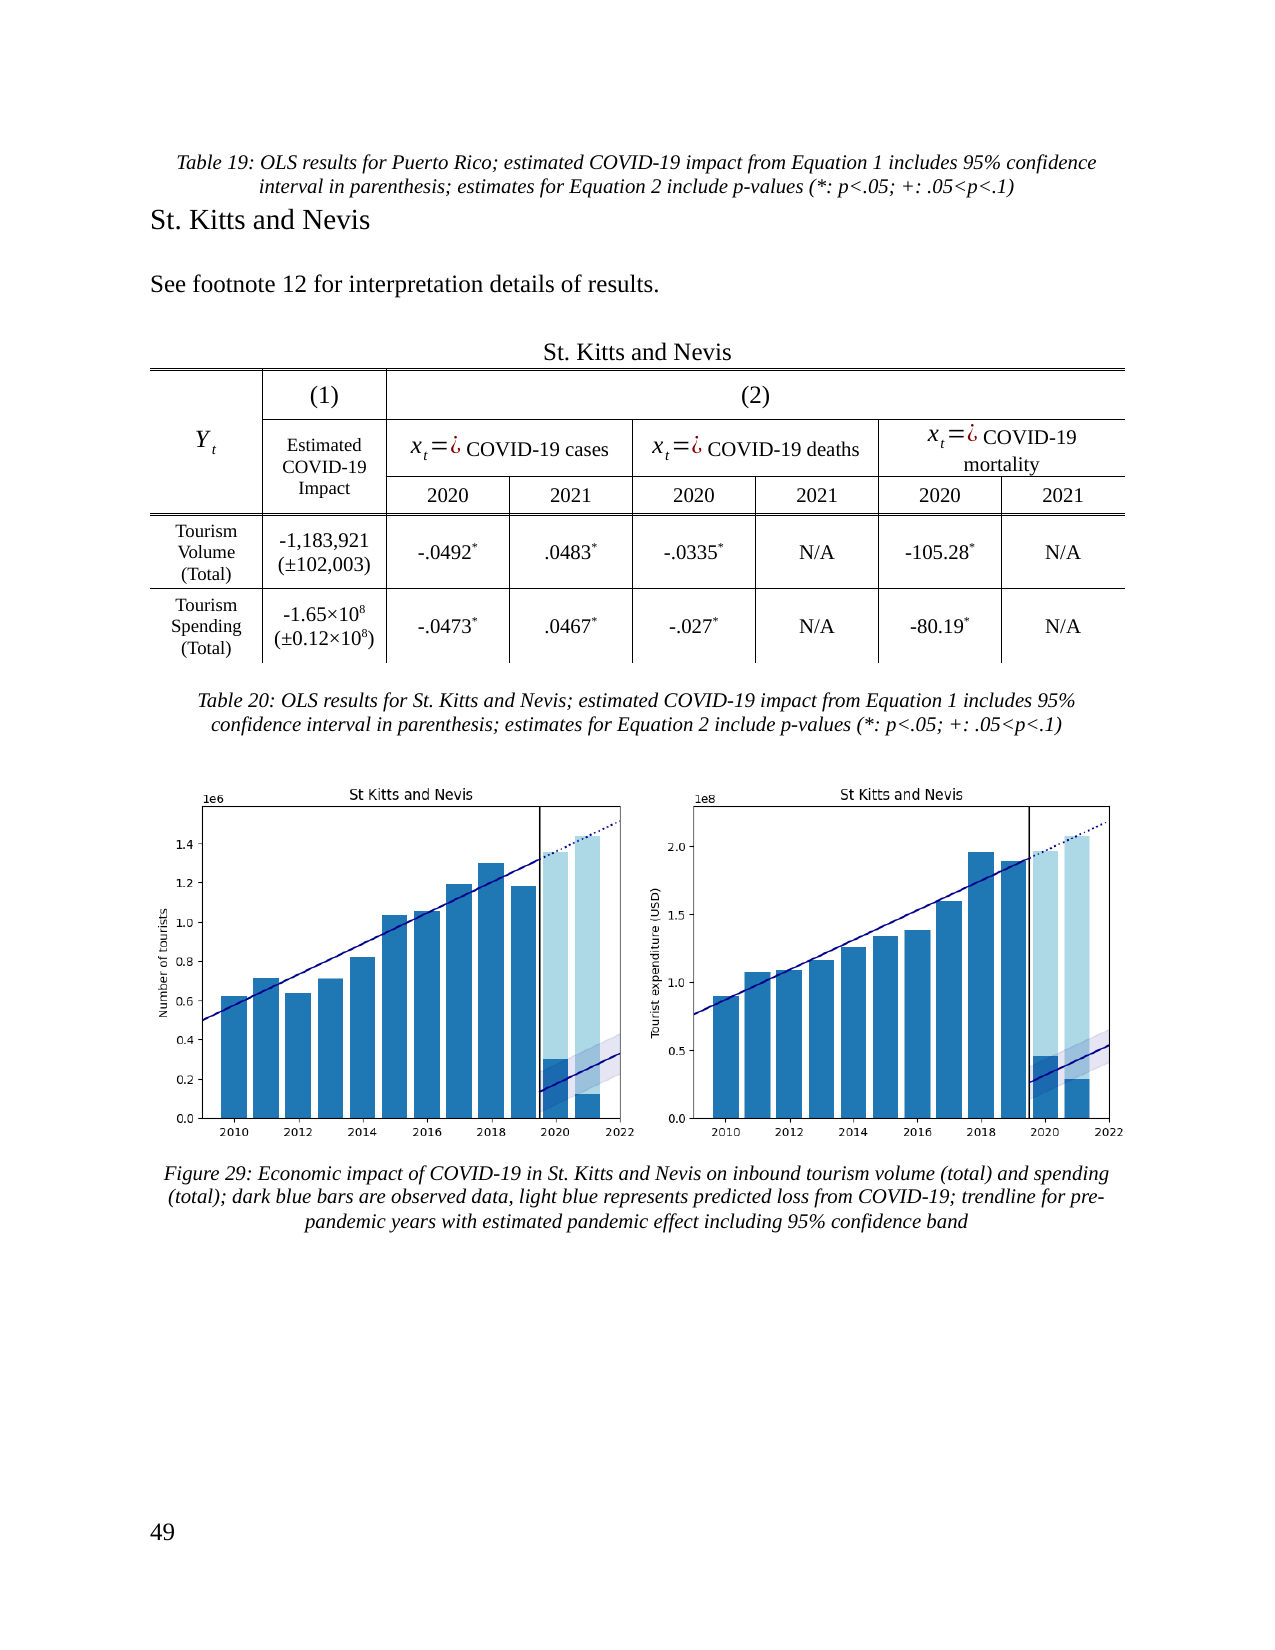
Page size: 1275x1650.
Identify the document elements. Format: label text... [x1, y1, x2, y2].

table_cell -.0335* [633, 516, 755, 588]
table_cell (2) [387, 371, 1124, 419]
table_cell Tourism Spending (Total) [150, 589, 262, 663]
picture [150, 779, 1131, 1146]
table_header St. Kitts and Nevis [150, 338, 1124, 367]
table_cell -105.28* [879, 516, 1001, 588]
table_cell 2021 [756, 477, 878, 513]
table_cell COVID-19 deaths [633, 420, 878, 476]
table_cell -1,183,921 (±102,003) [263, 516, 386, 588]
text Table 20: OLS results for St. Kitts and Nevis; estimated COVID-19 impact from Equation 1 includes 95% confidence interval in parenthesis; estimates for Equation 2 include p-values (*: p<.05; +: .05<p<.1) [150, 688, 1125, 736]
table_cell [150, 371, 262, 513]
table_cell Estimated COVID-19 Impact [263, 420, 386, 513]
table_cell 2020 [879, 477, 1001, 513]
table_cell N/A [756, 516, 878, 588]
table_cell N/A [1002, 589, 1124, 663]
table_cell 2020 [633, 477, 755, 513]
table_cell 2021 [1002, 477, 1124, 513]
table_cell .0483* [510, 516, 632, 588]
table_cell -80.19* [879, 589, 1001, 663]
table_cell -.0492* [387, 516, 509, 588]
table_cell .0467* [510, 589, 632, 663]
subtitle St. Kitts and Nevis [150, 202, 1125, 236]
table_cell Tourism Volume (Total) [150, 516, 262, 588]
table_cell (1) [263, 371, 386, 419]
table_cell N/A [1002, 516, 1124, 588]
table_cell N/A [756, 589, 878, 663]
table_cell 2021 [510, 477, 632, 513]
table_cell COVID-19 mortality [879, 420, 1124, 476]
text Figure 29: Economic impact of COVID-19 in St. Kitts and Nevis on inbound tourism volume (total) and spending (total); dark blue bars are observed data, light blue represents predicted loss from COVID-19; trendline for pre-pandemic years with estimated pandemic effect including 95% confidence band [150, 1160, 1125, 1233]
text See footnote 12 for interpretation details of results. [150, 269, 1125, 298]
table_cell 2020 [387, 477, 509, 513]
text Table 19: OLS results for Puerto Rico; estimated COVID-19 impact from Equation 1 includes 95% confidence interval in parenthesis; estimates for Equation 2 include p-values (*: p<.05; +: .05<p<.1) [150, 150, 1125, 198]
table_cell -.027* [633, 589, 755, 663]
table_cell -1.65×108 (±0.12×108) [263, 589, 386, 663]
table_cell COVID-19 cases [387, 420, 632, 476]
table_cell -.0473* [387, 589, 509, 663]
